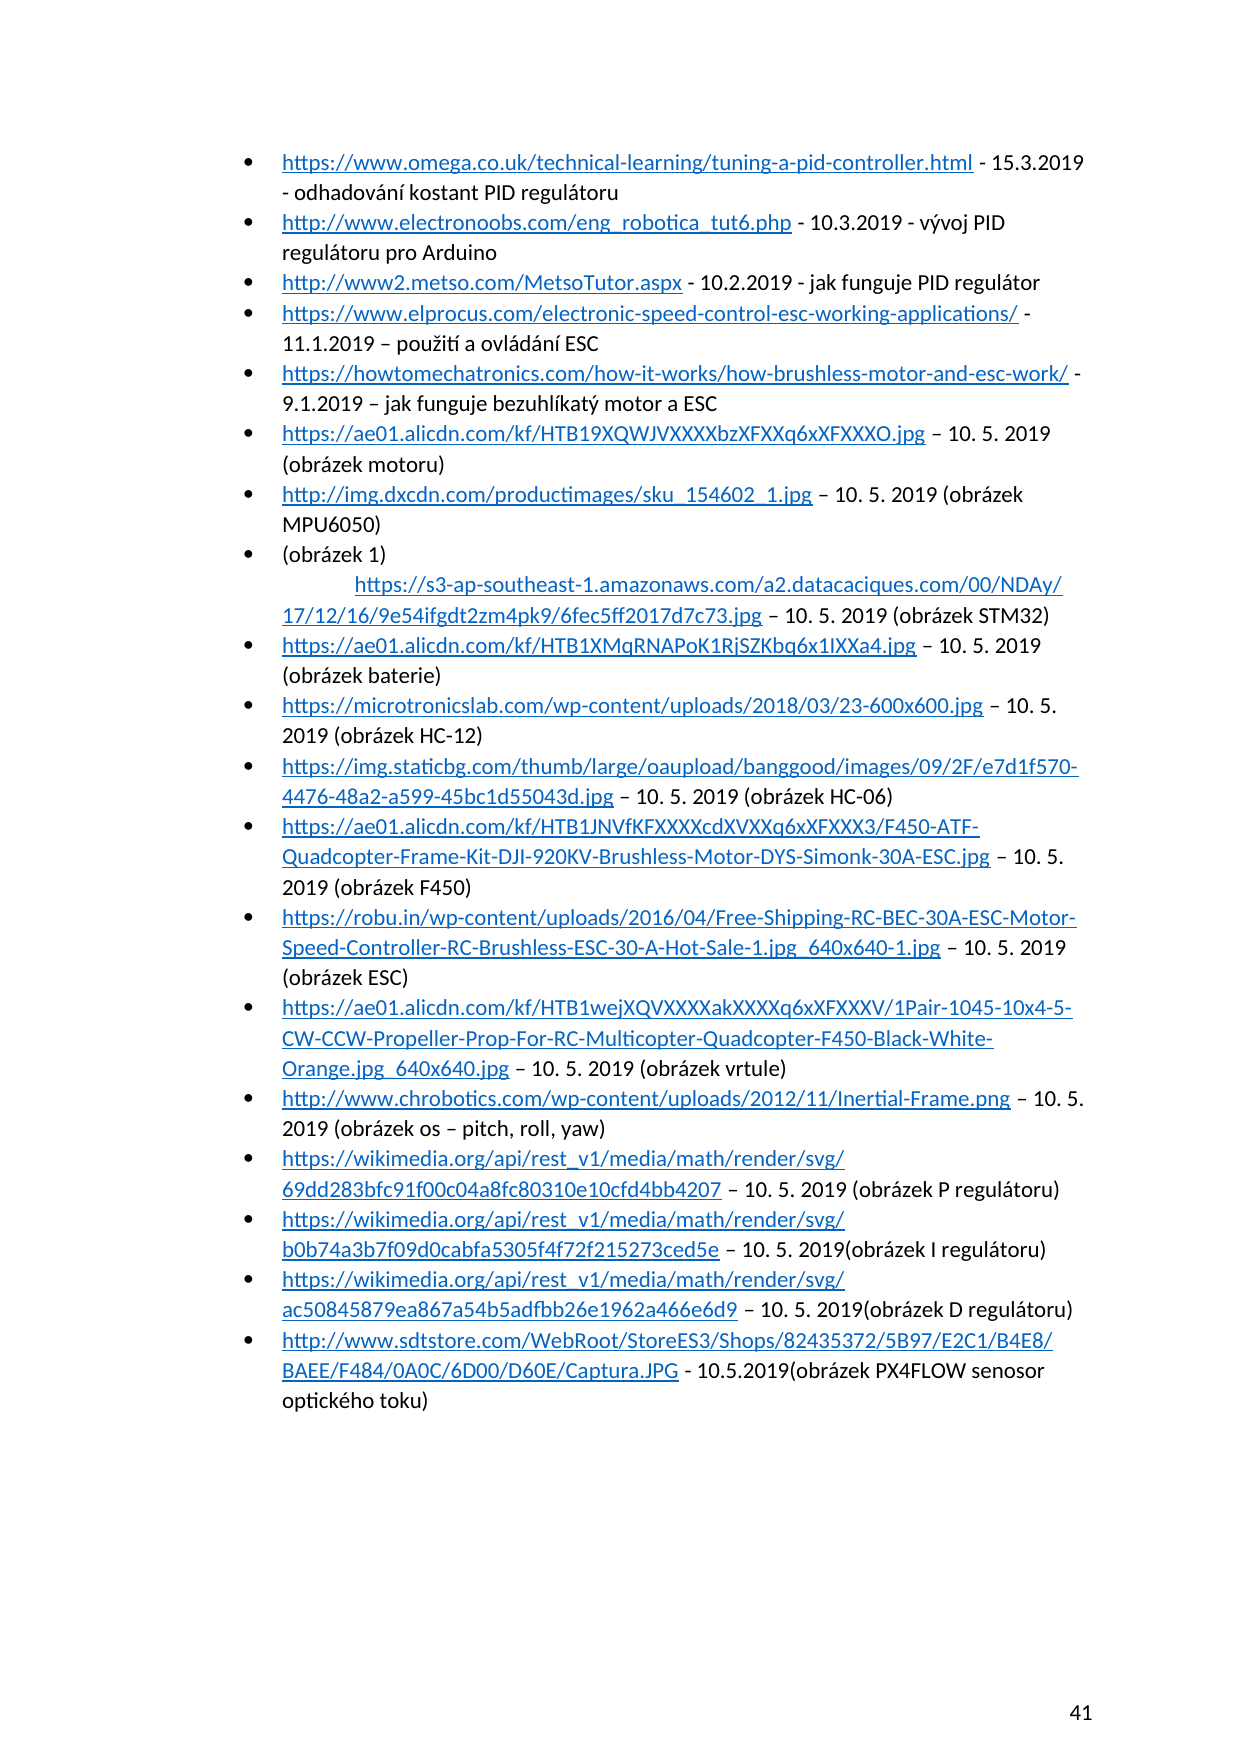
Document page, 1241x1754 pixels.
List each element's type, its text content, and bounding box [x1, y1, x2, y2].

list https://robu.in/wp-content/uploads/2016/04/Free-Shipping-RC-BEC-30A-ESC-Motor-Speed-Controller-RC-Brushless-ESC-30-A-Hot-Sale-1.jpg_640x640-1.jpg – 10. 5. 2019 (obrázek ESC) [244, 903, 1092, 991]
list https://wikimedia.org/api/rest_v1/media/math/render/svg/ac50845879ea867a54b5adfbb26e1962a466e6d9 – 10. 5. 2019(obrázek D regulátoru) [244, 1265, 1092, 1324]
list https://img.staticbg.com/thumb/large/oaupload/banggood/images/09/2F/e7d1f570-4476-48a2-a599-45bc1d55043d.jpg – 10. 5. 2019 (obrázek HC-06) [244, 752, 1092, 810]
list http://www.electronoobs.com/eng_robotica_tut6.php - 10.3.2019 - vývoj PID regulátoru pro Arduino [244, 208, 1092, 266]
list https://ae01.alicdn.com/kf/HTB1JNVfKFXXXXcdXVXXq6xXFXXX3/F450-ATF-Quadcopter-Frame-Kit-DJI-920KV-Brushless-Motor-DYS-Simonk-30A-ESC.jpg – 10. 5. 2019 (obrázek F450) [244, 812, 1092, 901]
list https://ae01.alicdn.com/kf/HTB1XMqRNAPoK1RjSZKbq6x1IXXa4.jpg – 10. 5. 2019 (obrázek baterie) [244, 631, 1092, 689]
list http://www.chrobotics.com/wp-content/uploads/2012/11/Inertial-Frame.png – 10. 5. 2019 (obrázek os – pitch, roll, yaw) [244, 1084, 1092, 1142]
list https://ae01.alicdn.com/kf/HTB1wejXQVXXXXakXXXXq6xXFXXXV/1Pair-1045-10x4-5-CW-CCW-Propeller-Prop-For-RC-Multicopter-Quadcopter-F450-Black-White-Orange.jpg_640x640.jpg – 10. 5. 2019 (obrázek vrtule) [244, 993, 1092, 1082]
list https://www.elprocus.com/electronic-speed-control-esc-working-applications/ - 11.1.2019 – použití a ovládání ESC [244, 299, 1092, 357]
list https://howtomechatronics.com/how-it-works/how-brushless-motor-and-esc-work/ - 9.1.2019 – jak funguje bezuhlíkatý motor a ESC [244, 359, 1092, 417]
list https://microtronicslab.com/wp-content/uploads/2018/03/23-600x600.jpg – 10. 5. 2019 (obrázek HC-12) [244, 691, 1092, 750]
list https://ae01.alicdn.com/kf/HTB19XQWJVXXXXbzXFXXq6xXFXXXO.jpg – 10. 5. 2019 (obrázek motoru) [244, 419, 1092, 478]
list http://www.sdtstore.com/WebRoot/StoreES3/Shops/82435372/5B97/E2C1/B4E8/BAEE/F484/0A0C/6D00/D60E/Captura.JPG - 10.5.2019(obrázek PX4FLOW senosor optického toku) [244, 1326, 1092, 1414]
list https://wikimedia.org/api/rest_v1/media/math/render/svg/69dd283bfc91f00c04a8fc80310e10cfd4bb4207 – 10. 5. 2019 (obrázek P regulátoru) [244, 1144, 1092, 1203]
list https://www.omega.co.uk/technical-learning/tuning-a-pid-controller.html - 15.3.2019 - odhadování kostant PID regulátoru [244, 148, 1092, 206]
list http://img.dxcdn.com/productimages/sku_154602_1.jpg – 10. 5. 2019 (obrázek MPU6050) [244, 480, 1092, 538]
list http://www2.metso.com/MetsoTutor.aspx - 10.2.2019 - jak funguje PID regulátor [244, 268, 1092, 297]
list (obrázek 1) https://s3-ap-southeast-1.amazonaws.com/a2.datacaciques.com/00/NDAy/17/12/16/9e54ifgdt2zm4pk9/6fec5ff2017d7c73.jpg – 10. 5. 2019 (obrázek STM32) [244, 540, 1092, 629]
list https://wikimedia.org/api/rest_v1/media/math/render/svg/b0b74a3b7f09d0cabfa5305f4f72f215273ced5e – 10. 5. 2019(obrázek I regulátoru) [244, 1205, 1092, 1263]
